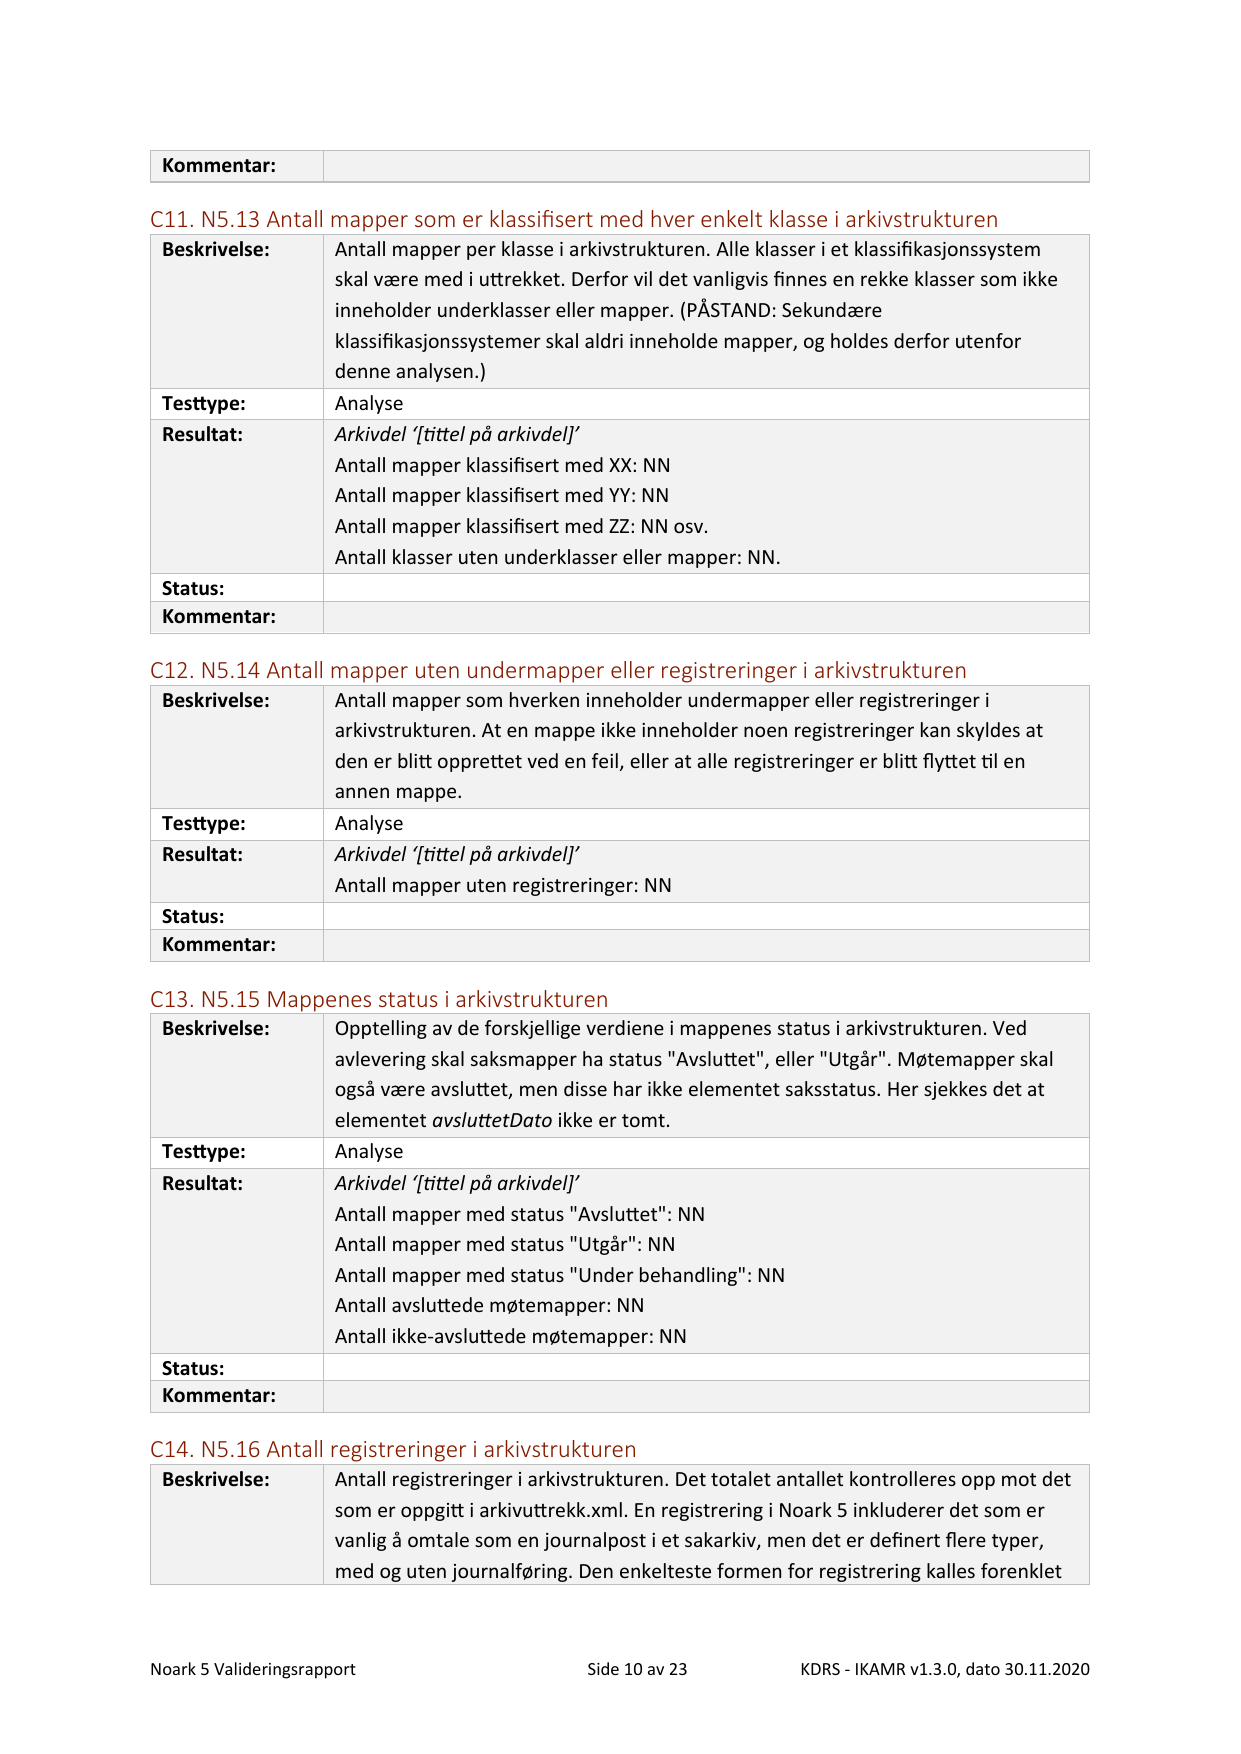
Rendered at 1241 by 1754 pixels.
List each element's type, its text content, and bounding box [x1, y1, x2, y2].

table_header Antall mapper per klasse i arkivstrukturen. Alle klasser i et klassifikasjonssystem skal være med i uttrekket. Derfor vil det vanligvis finnes en rekke klasser som ikke inneholder underklasser eller mapper. (PÅSTAND: Sekundære klassifikasjonssystemer skal aldri inneholde mapper, og holdes derfor utenfor denne analysen.) [324, 235, 1089, 388]
table_cell [324, 930, 1089, 961]
table_cell Status: [151, 1354, 323, 1380]
table_cell [324, 1354, 1089, 1380]
table_cell Kommentar: [151, 151, 323, 181]
table_header Antall mapper som hverken inneholder undermapper eller registreringer i arkivstrukturen. At en mappe ikke inneholder noen registreringer kan skyldes at den er blitt opprettet ved en feil, eller at alle registreringer er blitt flyttet til en annen mappe. [324, 686, 1089, 808]
table_header Beskrivelse: [151, 235, 323, 388]
subtitle C14. N5.16 Antall registreringer i arkivstrukturen [150, 1434, 1090, 1464]
table_cell Resultat: [151, 420, 323, 573]
table_cell Arkivdel ‘[tittel på arkivdel]’ Antall mapper med status "Avsluttet": NN Antall mapper med status "Utgår": NN Antall mapper med status "Under behandling": NN Antall avsluttede møtemapper: NN Antall ikke-avsluttede møtemapper: NN [324, 1169, 1089, 1353]
table_header Beskrivelse: [151, 1014, 323, 1137]
table_cell [324, 1381, 1089, 1412]
subtitle C11. N5.13 Antall mapper som er klassifisert med hver enkelt klasse i arkivstrukturen [150, 203, 1090, 234]
table_cell Resultat: [151, 1169, 323, 1353]
table_cell [324, 602, 1089, 632]
table_cell Testtype: [151, 389, 323, 419]
table_cell Arkivdel ‘[tittel på arkivdel]’ Antall mapper uten registreringer: NN [324, 841, 1089, 902]
table_cell Testtype: [151, 1138, 323, 1168]
subtitle C12. N5.14 Antall mapper uten undermapper eller registreringer i arkivstrukturen [150, 654, 1090, 685]
table_header Beskrivelse: [151, 1465, 323, 1584]
table_cell Kommentar: [151, 930, 323, 961]
table_cell Analyse [324, 1138, 1089, 1168]
table_header Opptelling av de forskjellige verdiene i mappenes status i arkivstrukturen. Ved avlevering skal saksmapper ha status "Avsluttet", eller "Utgår". Møtemapper skal også være avsluttet, men disse har ikke elementet saksstatus. Her sjekkes det at elementet avsluttetDato ikke er tomt. [324, 1014, 1089, 1137]
table_cell Status: [151, 903, 323, 929]
table_cell Analyse [324, 809, 1089, 839]
table_cell Resultat: [151, 841, 323, 902]
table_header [324, 1465, 1089, 1584]
subtitle C13. N5.15 Mappenes status i arkivstrukturen [150, 983, 1090, 1013]
table_cell Analyse [324, 389, 1089, 419]
table_cell [324, 151, 1089, 181]
table_cell Kommentar: [151, 602, 323, 632]
table_cell [324, 574, 1089, 601]
table_cell Status: [151, 574, 323, 601]
table_cell Kommentar: [151, 1381, 323, 1412]
table_cell Arkivdel ‘[tittel på arkivdel]’ Antall mapper klassifisert med XX: NN Antall mapper klassifisert med YY: NN Antall mapper klassifisert med ZZ: NN osv. Antall klasser uten underklasser eller mapper: NN. [324, 420, 1089, 573]
table_header Beskrivelse: [151, 686, 323, 808]
table_cell [324, 903, 1089, 929]
table_cell Testtype: [151, 809, 323, 839]
